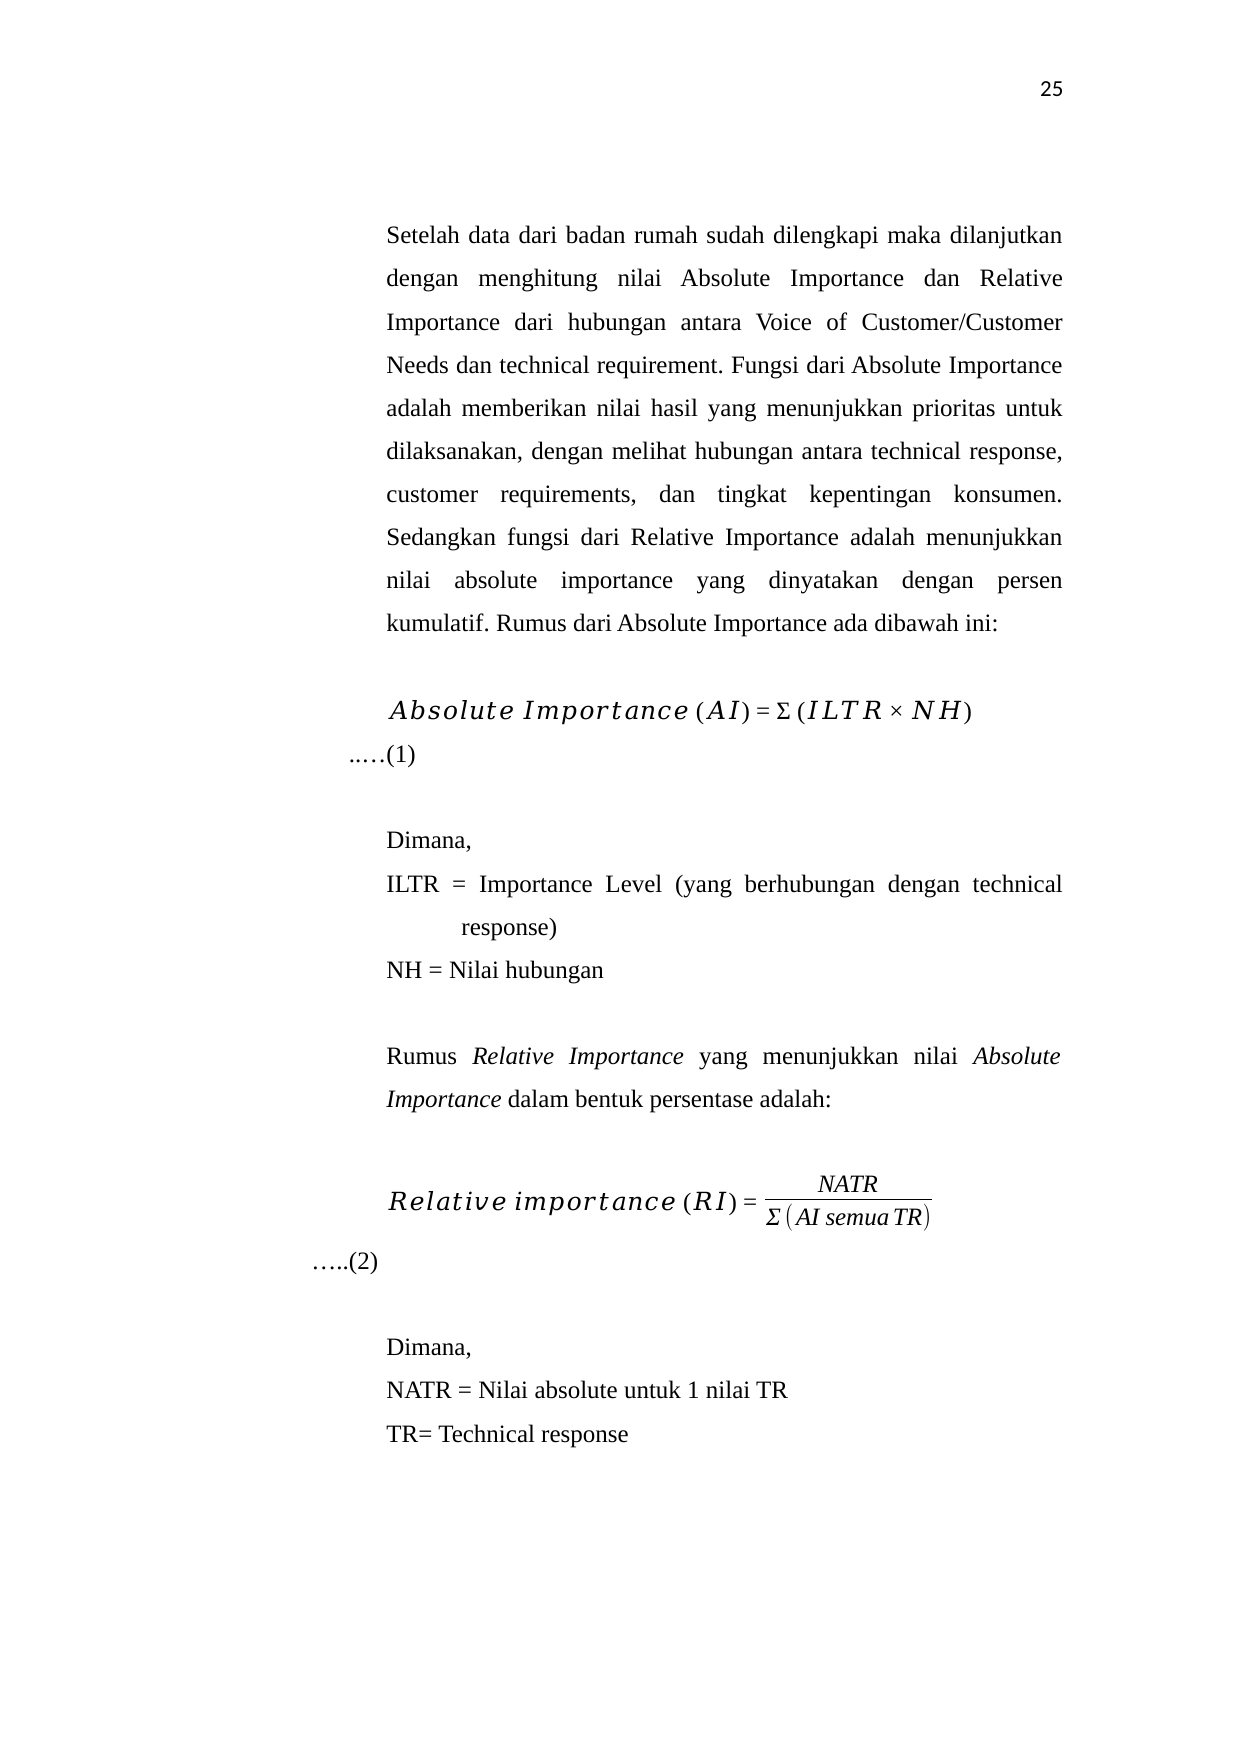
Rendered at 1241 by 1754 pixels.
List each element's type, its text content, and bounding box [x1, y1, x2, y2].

text Rumus Relative Importance yang menunjukkan nilai Absolute Importance dalam bentuk persentase adalah: [386, 1041, 1063, 1113]
text Dimana, [311, 826, 1063, 854]
text Dimana, [311, 1332, 1063, 1361]
text TR= Technical response [311, 1419, 1063, 1447]
text Setelah data dari badan rumah sudah dilengkapi maka dilanjutkan dengan menghitung nilai Absolute Importance dan Relative Importance dari hubungan antara Voice of Customer/Customer Needs dan technical requirement. Fungsi dari Absolute Importance adalah memberikan nilai hasil yang menunjukkan prioritas untuk dilaksanakan, dengan melihat hubungan antara technical response, customer requirements, dan tingkat kepentingan konsumen. Sedangkan fungsi dari Relative Importance adalah menunjukkan nilai absolute importance yang dinyatakan dengan persen kumulatif. Rumus dari Absolute Importance ada dibawah ini: [386, 220, 1063, 637]
text 𝐴𝑏𝑠𝑜𝑙𝑢𝑡𝑒 𝐼𝑚𝑝𝑜𝑟𝑡𝑎𝑛𝑐𝑒 (𝐴𝐼) = Σ (𝐼𝐿𝑇𝑅 × 𝑁𝐻) ..…(1) [349, 695, 1063, 768]
text NATR = Nilai absolute untuk 1 nilai TR [311, 1376, 1063, 1404]
text 𝑅𝑒𝑙𝑎𝑡𝑖𝑣𝑒 𝑖𝑚𝑝𝑜𝑟𝑡𝑎𝑛𝑐𝑒 (𝑅𝐼) = …..(2) [311, 1171, 1063, 1275]
text NH = Nilai hubungan [311, 955, 1063, 984]
text ILTR = Importance Level (yang berhubungan dengan technical response) [386, 869, 1063, 941]
